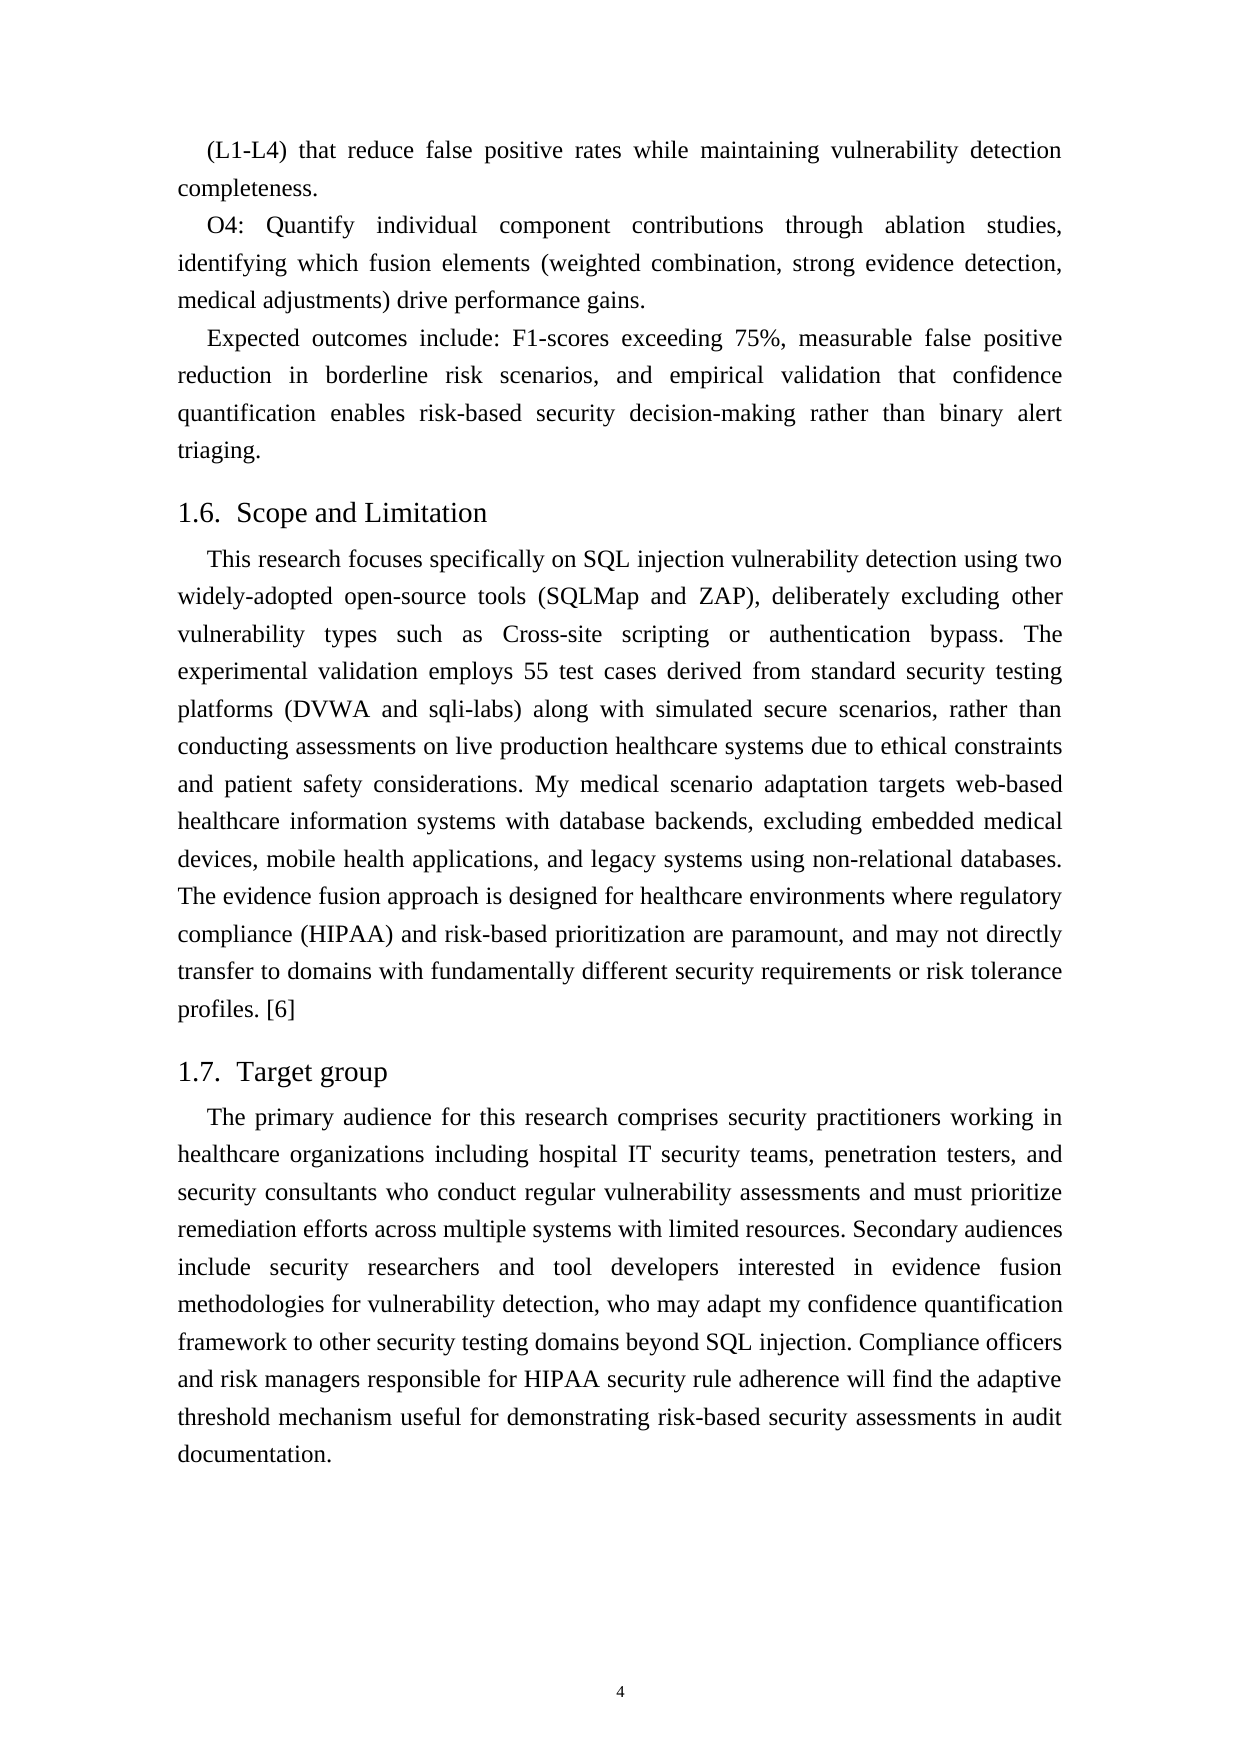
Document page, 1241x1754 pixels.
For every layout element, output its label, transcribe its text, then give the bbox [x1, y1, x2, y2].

text The primary audience for this research comprises security practitioners working in healthcare organizations including hospital IT security teams, penetration testers, and security consultants who conduct regular vulnerability assessments and must prioritize remediation efforts across multiple systems with limited resources. Secondary audiences include security researchers and tool developers interested in evidence fusion methodologies for vulnerability detection, who may adapt my confidence quantification framework to other security testing domains beyond SQL injection. Compliance officers and risk managers responsible for HIPAA security rule adherence will find the adaptive threshold mechanism useful for demonstrating risk-based security assessments in audit documentation. [177, 1098, 1063, 1473]
text O4: Quantify individual component contributions through ablation studies, identifying which fusion elements (weighted combination, strong evidence detection, medical adjustments) drive performance gains. [177, 206, 1063, 318]
text This research focuses specifically on SQL injection vulnerability detection using two widely-adopted open-source tools (SQLMap and ZAP), deliberately excluding other vulnerability types such as Cross-site scripting or authentication bypass. The experimental validation employs 55 test cases derived from standard security testing platforms (DVWA and sqli-labs) along with simulated secure scenarios, rather than conducting assessments on live production healthcare systems due to ethical constraints and patient safety considerations. My medical scenario adaptation targets web-based healthcare information systems with database backends, excluding embedded medical devices, mobile health applications, and legacy systems using non-relational databases. The evidence fusion approach is designed for healthcare environments where regulatory compliance (HIPAA) and risk-based prioritization are paramount, and may not directly transfer to domains with fundamentally different security requirements or risk tolerance profiles. [6] [177, 539, 1063, 1027]
text Expected outcomes include: F1-scores exceeding 75%, measurable false positive reduction in borderline risk scenarios, and empirical validation that confidence quantification enables risk-based security decision-making rather than binary alert triaging. [177, 318, 1063, 468]
subtitle Scope and Limitation [177, 493, 1063, 531]
subtitle Target group [177, 1052, 1063, 1089]
text (L1-L4) that reduce false positive rates while maintaining vulnerability detection completeness. [177, 131, 1063, 206]
